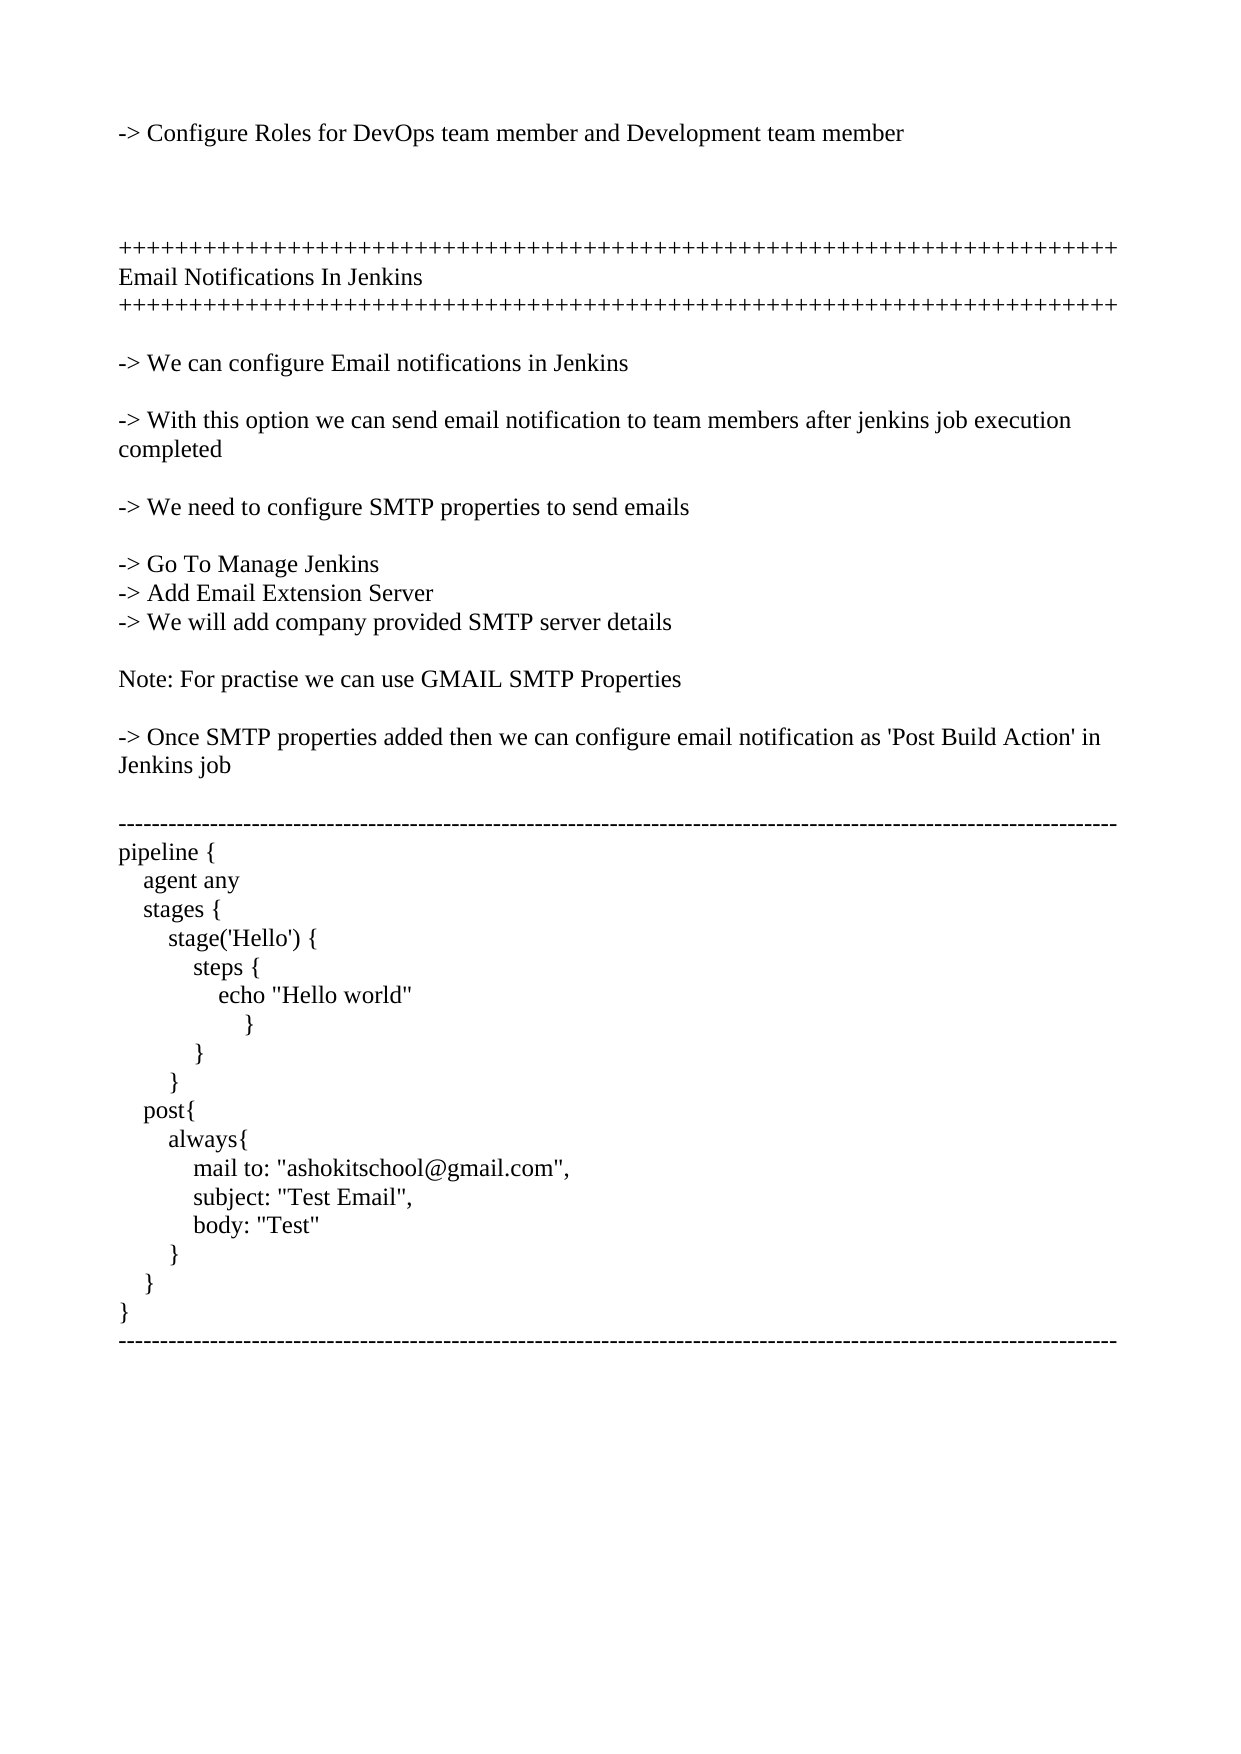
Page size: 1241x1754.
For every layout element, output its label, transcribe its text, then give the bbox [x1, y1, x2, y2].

text } [118, 1067, 1122, 1096]
text pipeline { [118, 837, 1122, 866]
text stages { [118, 894, 1122, 923]
text post{ [118, 1096, 1122, 1124]
text subject: "Test Email", [118, 1182, 1122, 1211]
text -> Once SMTP properties added then we can configure email notification as 'Post Build Action' in Jenkins job [118, 722, 1122, 779]
text steps { [118, 952, 1122, 981]
text ------------------------------------------------------------------------------------------------------------------------ [118, 808, 1122, 837]
text agent any [118, 866, 1122, 894]
text ------------------------------------------------------------------------------------------------------------------------ [118, 1326, 1122, 1354]
text } [118, 1009, 1122, 1038]
text body: "Test" [118, 1211, 1122, 1239]
text } [118, 1297, 1122, 1326]
text -> We can configure Email notifications in Jenkins [118, 348, 1122, 377]
text } [118, 1239, 1122, 1268]
text -> We need to configure SMTP properties to send emails [118, 492, 1122, 521]
text always{ [118, 1124, 1122, 1153]
text echo "Hello world" [118, 981, 1122, 1009]
text -> With this option we can send email notification to team members after jenkins job execution completed [118, 406, 1122, 463]
text -> Configure Roles for DevOps team member and Development team member [118, 118, 1122, 147]
text -> Add Email Extension Server [118, 578, 1122, 607]
text +++++++++++++++++++++++++++++++++++++++++++++++++++++++++++++++++++++++ [118, 291, 1122, 319]
text +++++++++++++++++++++++++++++++++++++++++++++++++++++++++++++++++++++++ [118, 233, 1122, 262]
text -> Go To Manage Jenkins [118, 549, 1122, 578]
text -> We will add company provided SMTP server details [118, 607, 1122, 636]
text stage('Hello') { [118, 923, 1122, 952]
text mail to: "ashokitschool@gmail.com", [118, 1153, 1122, 1182]
text } [118, 1268, 1122, 1297]
text } [118, 1038, 1122, 1067]
text Email Notifications In Jenkins [118, 262, 1122, 291]
text Note: For practise we can use GMAIL SMTP Properties [118, 664, 1122, 693]
